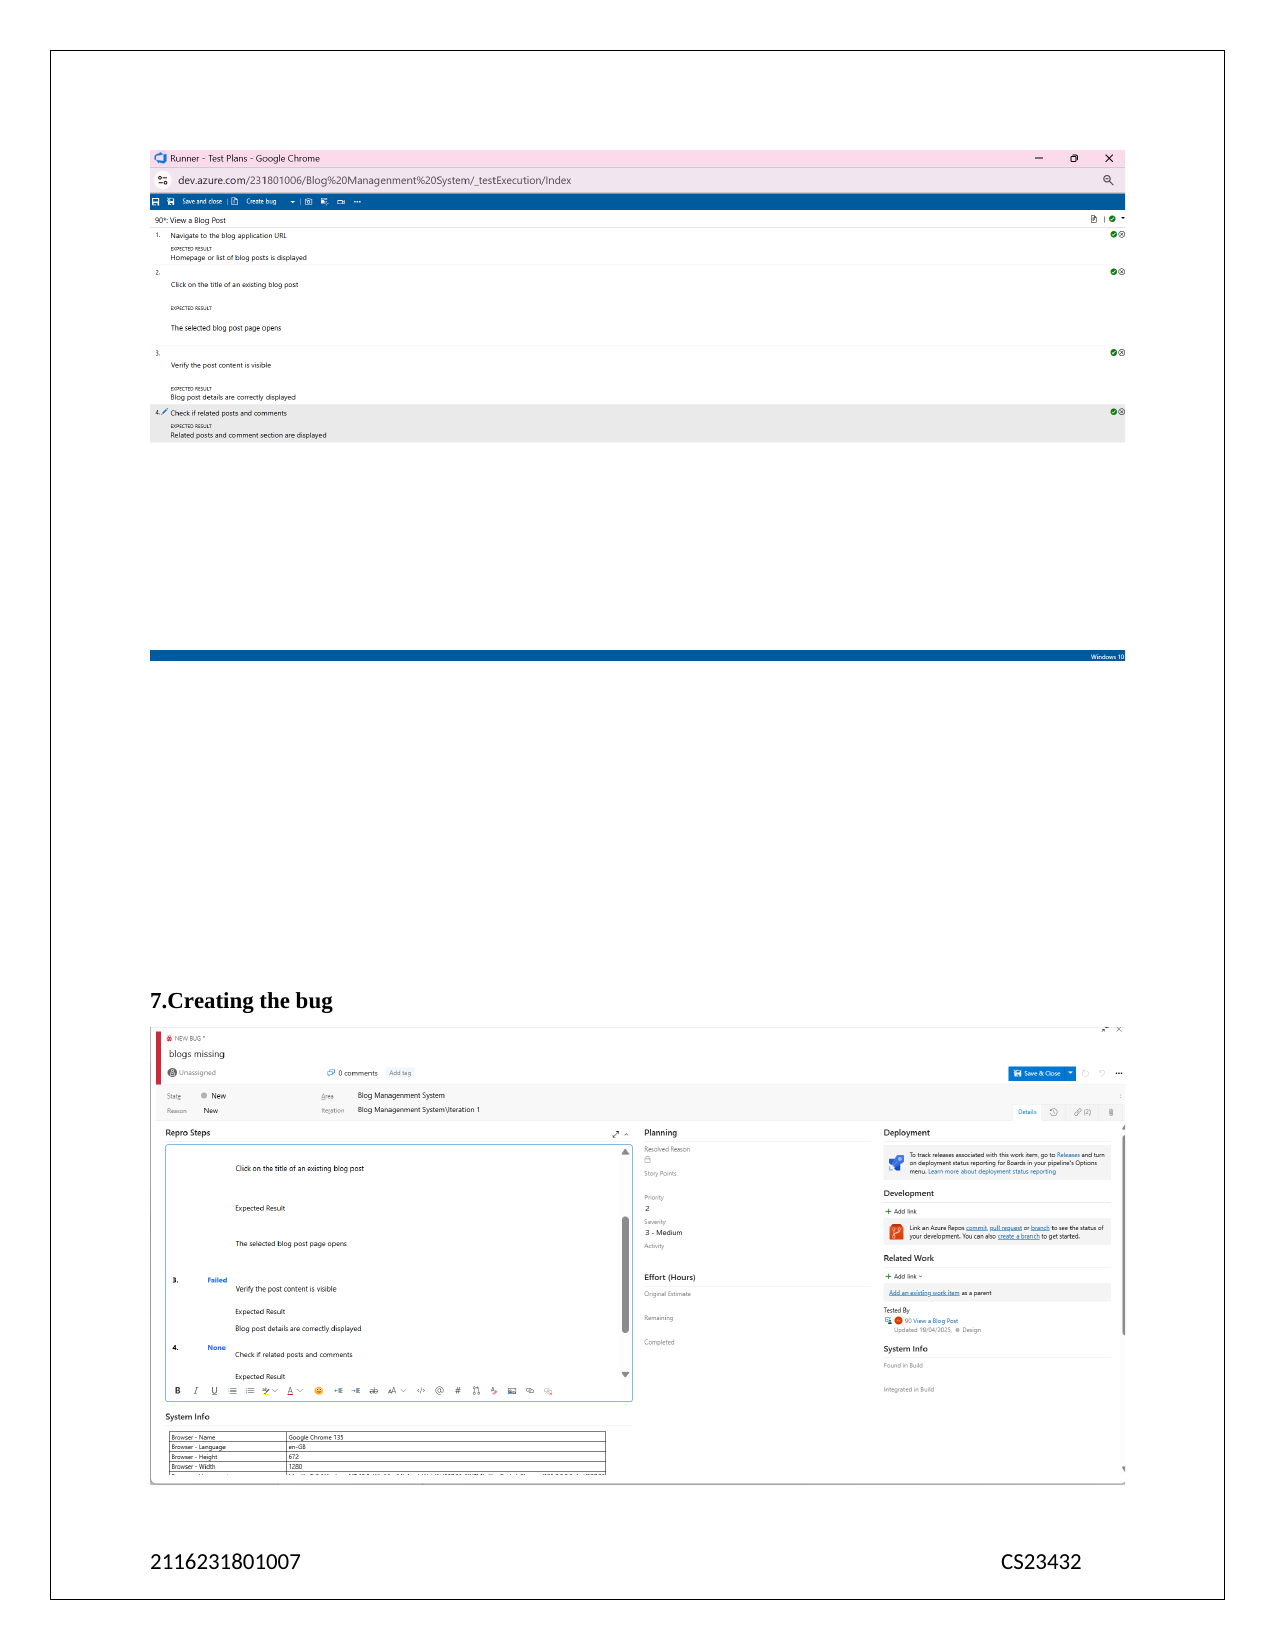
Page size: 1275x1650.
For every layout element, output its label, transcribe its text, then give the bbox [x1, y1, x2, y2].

text 7.Creating the bug [150, 987, 1125, 1014]
picture [150, 1027, 1125, 1485]
picture [150, 150, 1125, 661]
